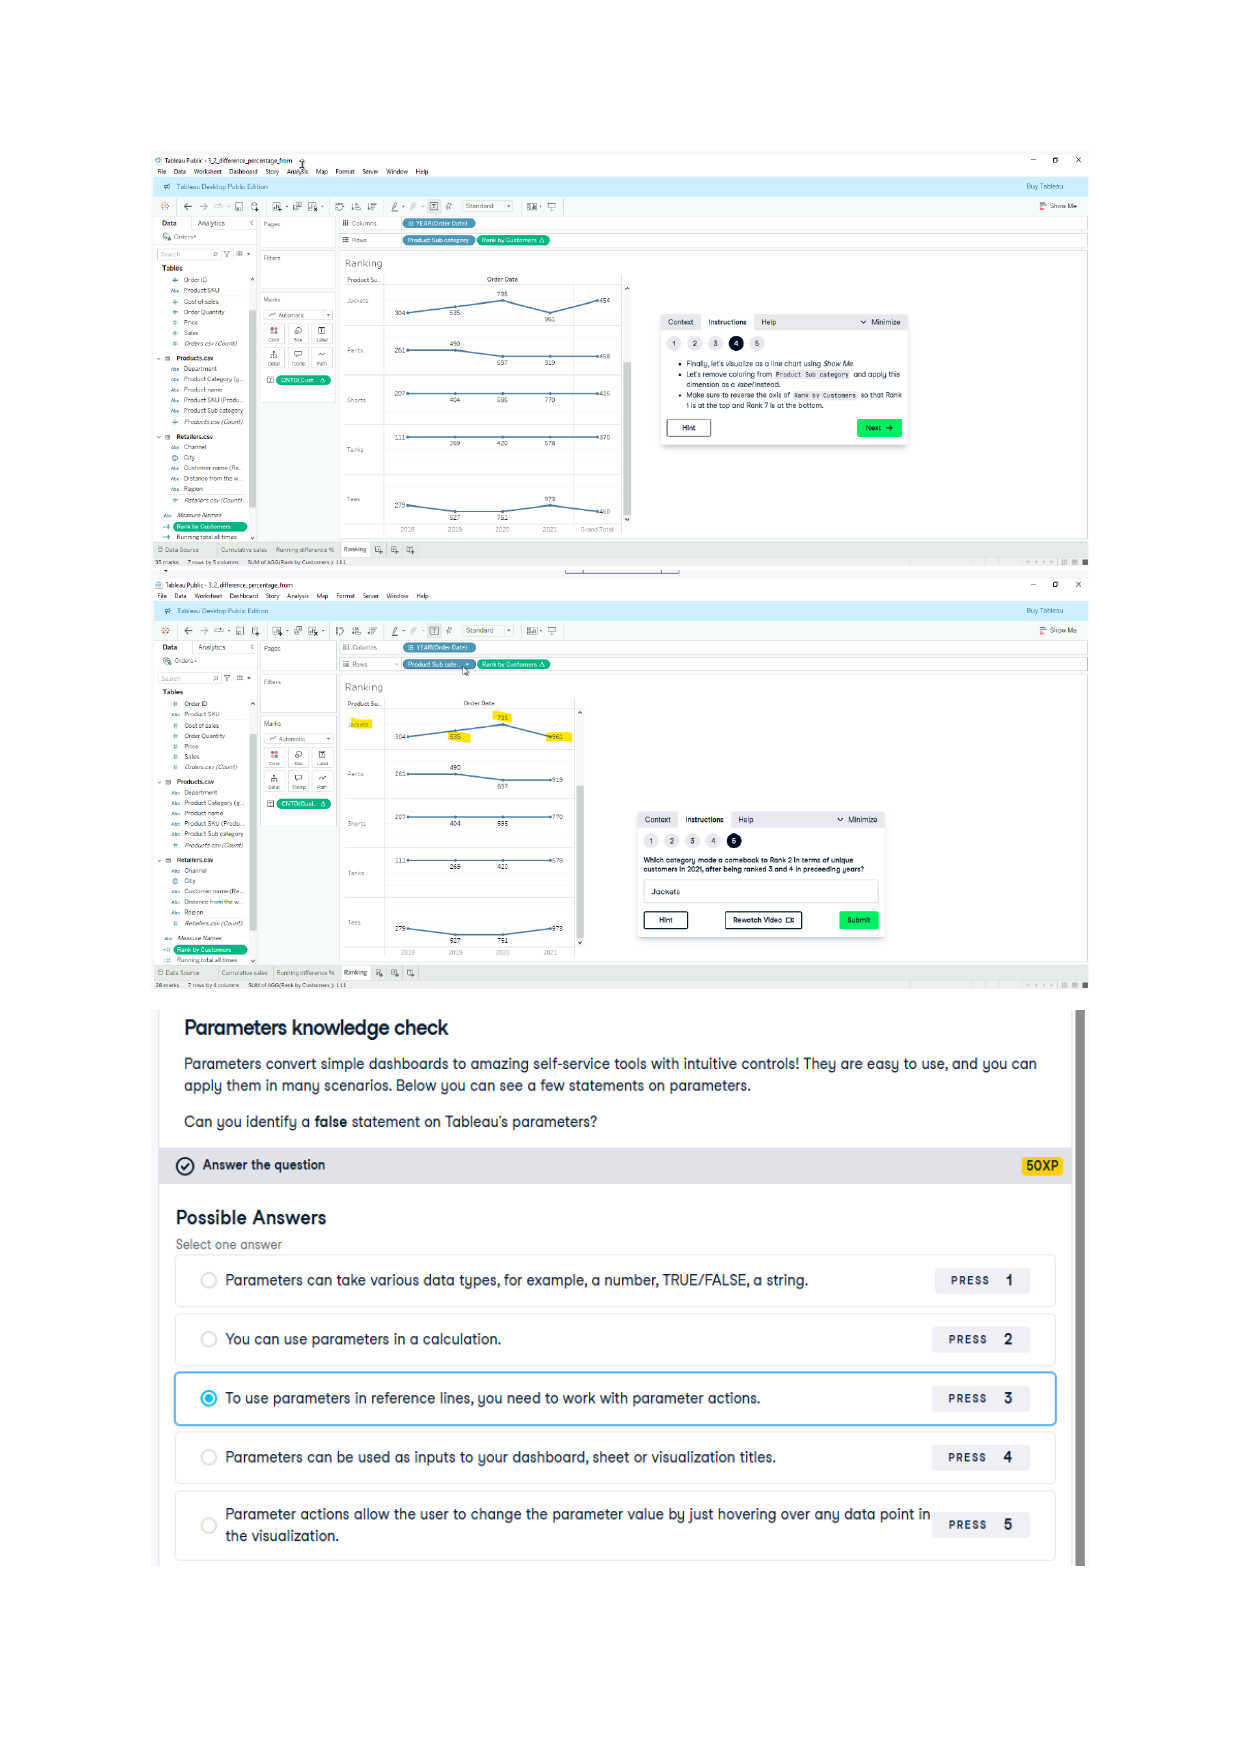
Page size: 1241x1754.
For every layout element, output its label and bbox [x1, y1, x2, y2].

picture [150, 150, 1089, 566]
picture [150, 1010, 1090, 1566]
picture [150, 570, 1089, 989]
